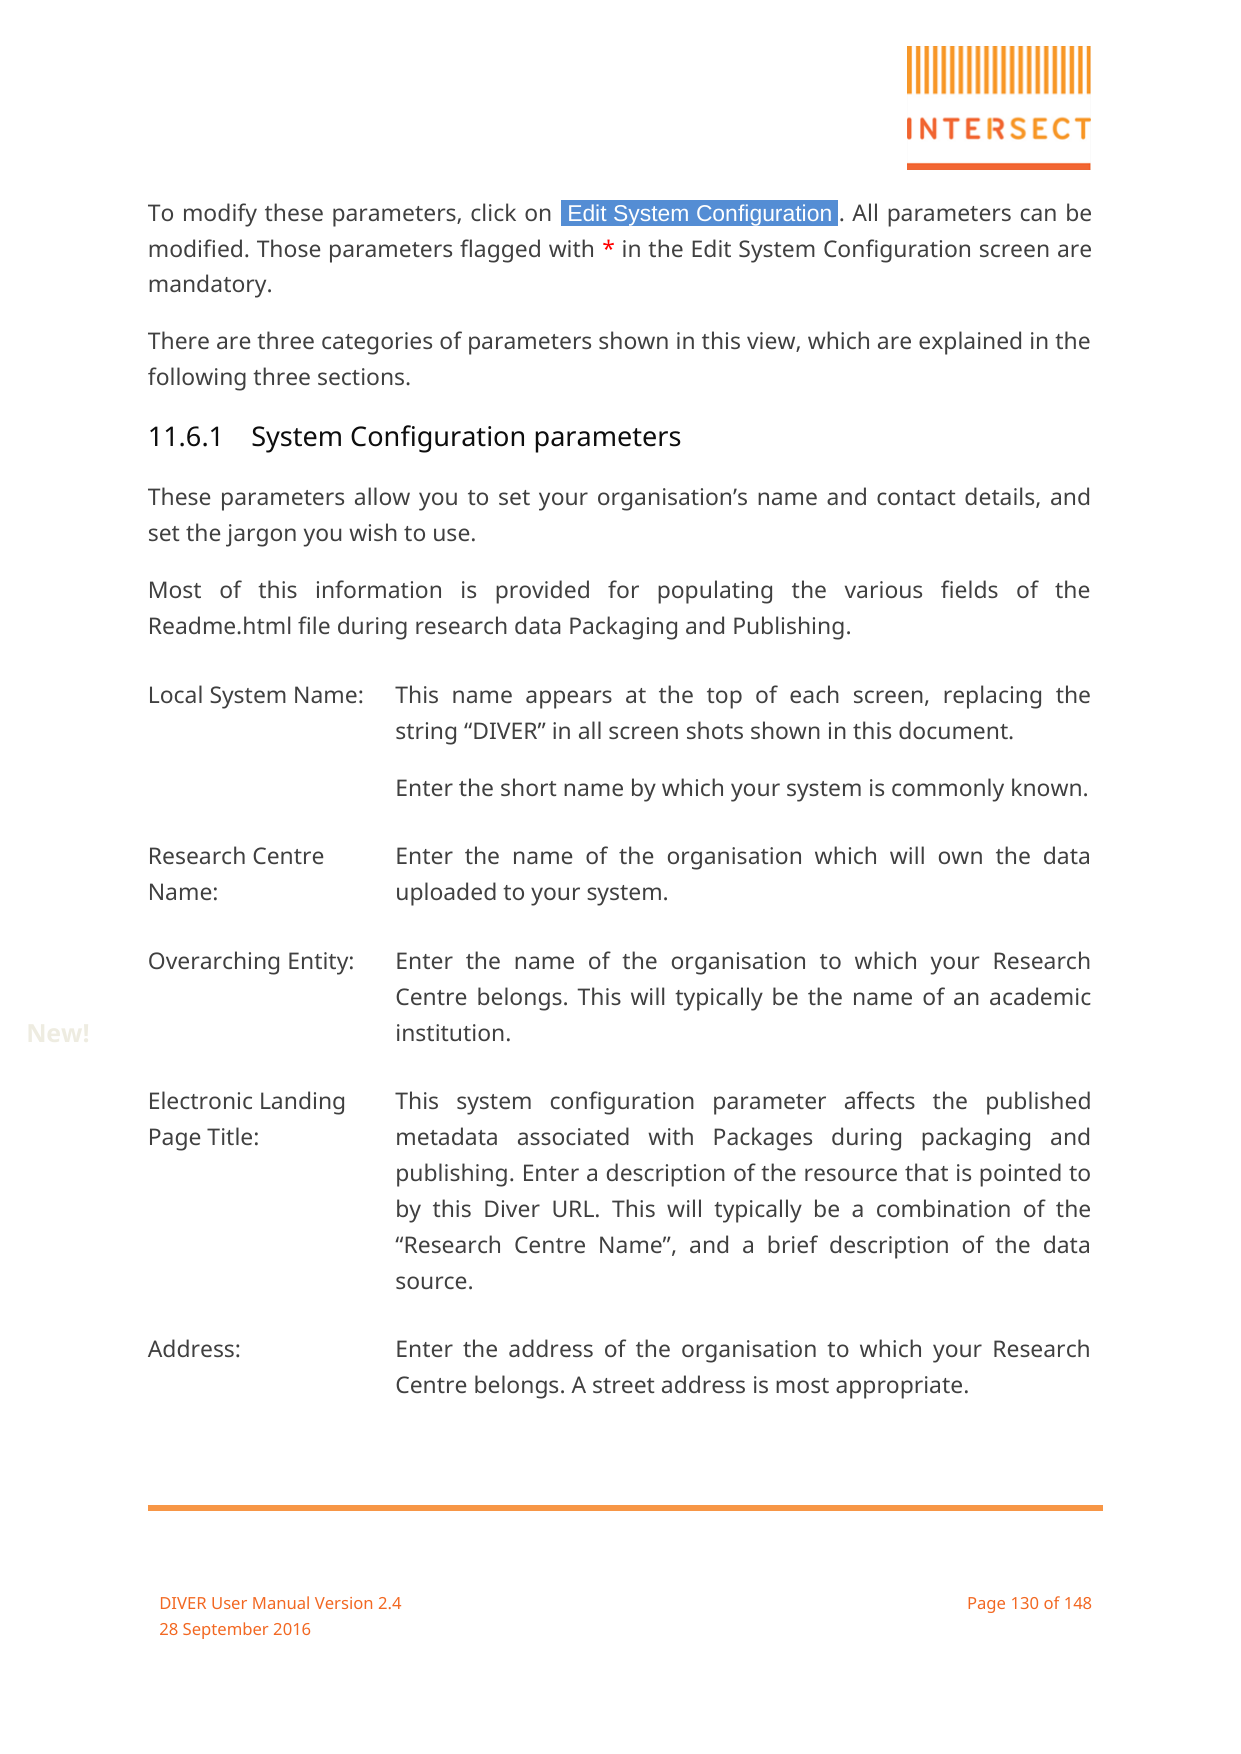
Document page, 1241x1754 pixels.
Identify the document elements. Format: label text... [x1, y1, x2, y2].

text To modify these parameters, click on Edit System Configuration . All parameters can be modified. Those parameters flagged with * in the Edit System Configuration screen are mandatory. [148, 197, 1092, 300]
table_header This name appears at the top of each screen, replacing the string “DIVER” in all screen shots shown in this document. Enter the short name by which your system is commonly known. [384, 667, 1103, 828]
table_cell This system configuration parameter affects the published metadata associated with Packages during packaging and publishing. Enter a description of the resource that is pointed to by this Diver URL. This will typically be a combination of the “Research Centre Name”, and a brief description of the data source. [384, 1073, 1103, 1321]
table_cell Research Centre Name: [136, 828, 384, 932]
table_cell Address: [136, 1321, 384, 1425]
table_cell Overarching Entity: [136, 932, 384, 1072]
subtitle System Configuration parameters [148, 418, 1092, 455]
table_header Local System Name: [136, 667, 384, 828]
text There are three categories of parameters shown in this view, which are explained in the following three sections. [148, 325, 1092, 392]
text Most of this information is provided for populating the various fields of the Readme.html file during research data Packaging and Publishing. [148, 574, 1092, 641]
picture [905, 44, 1093, 172]
table_cell Enter the address of the organisation to which your Research Centre belongs. A street address is most appropriate. [384, 1321, 1103, 1425]
table_cell Enter the name of the organisation to which your Research Centre belongs. This will typically be the name of an academic institution. [384, 932, 1103, 1072]
table_cell Enter the name of the organisation which will own the data uploaded to your system. [384, 828, 1103, 932]
text These parameters allow you to set your organisation’s name and contact details, and set the jargon you wish to use. [148, 481, 1092, 548]
table_cell Electronic Landing Page Title: [136, 1073, 384, 1321]
